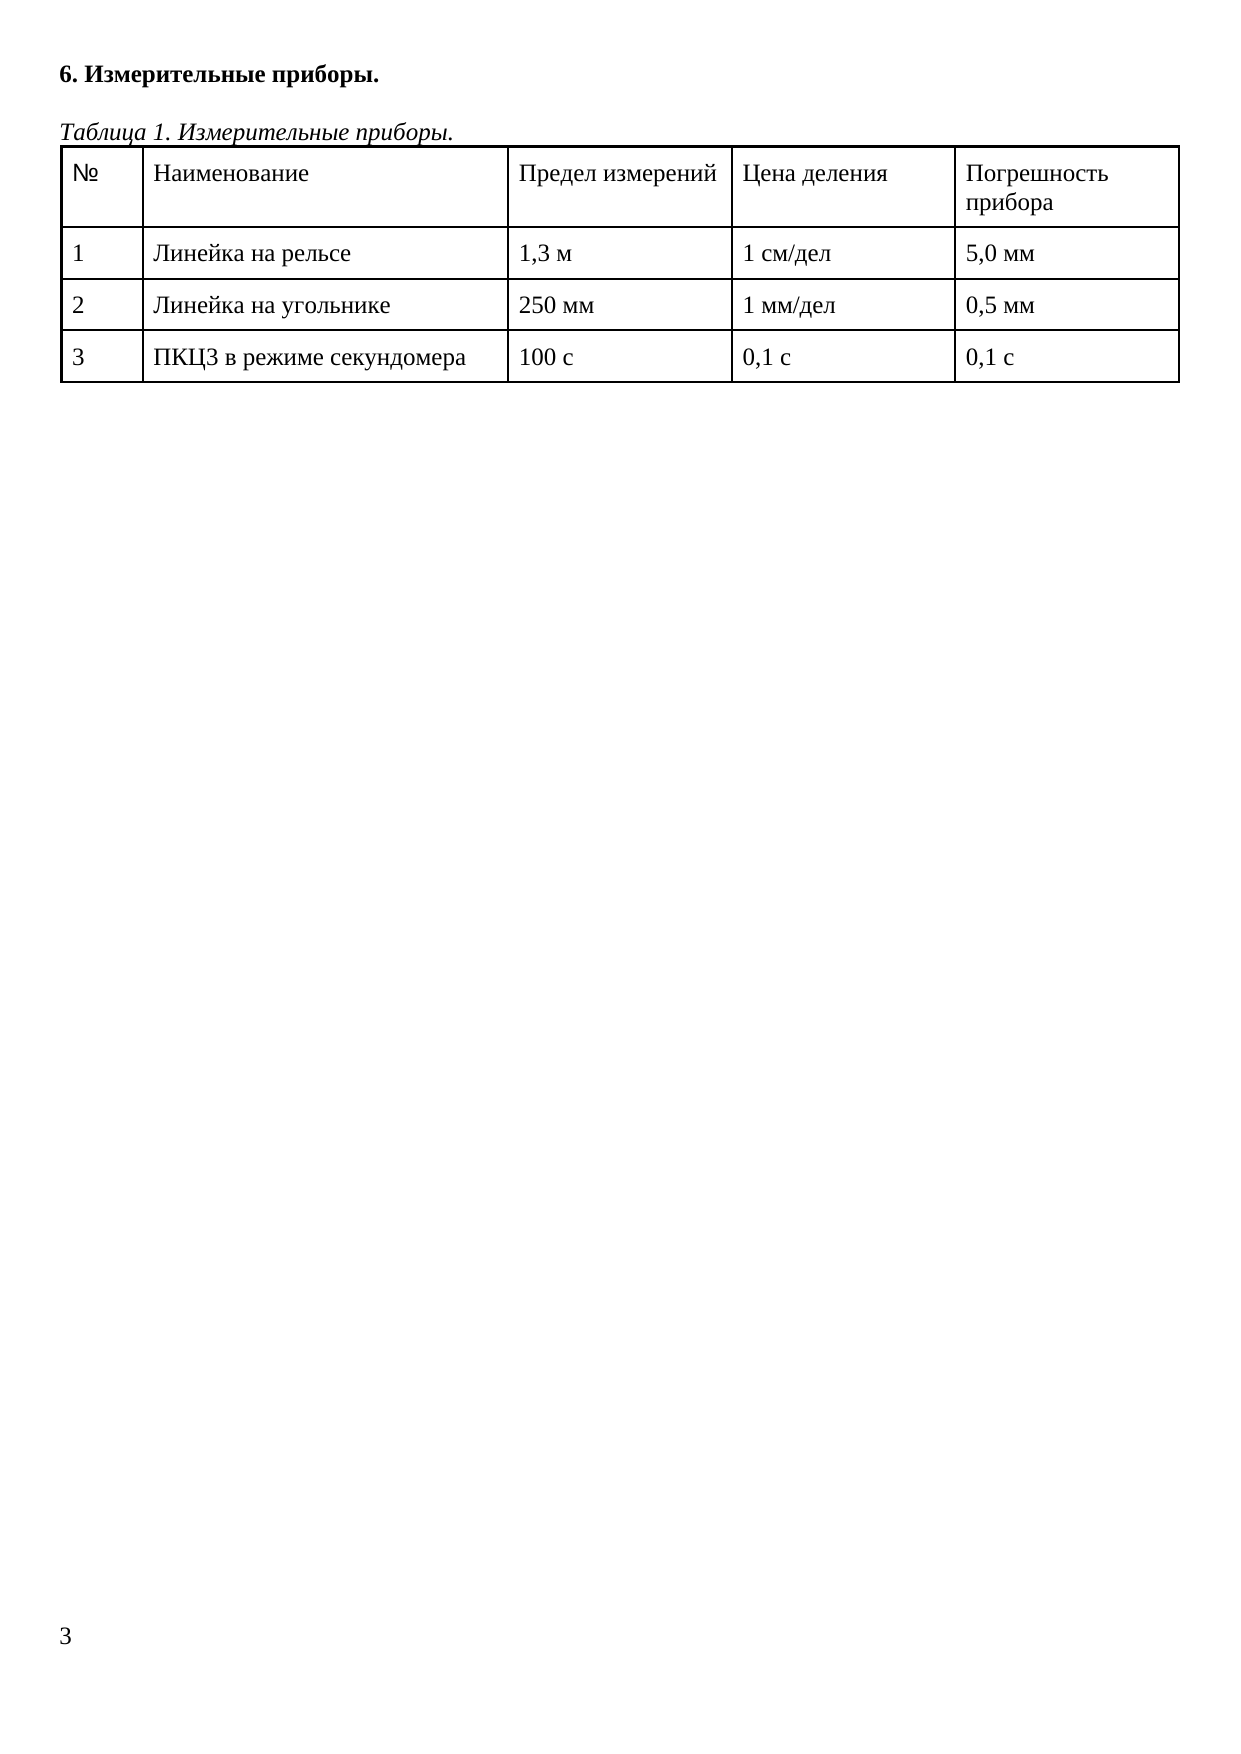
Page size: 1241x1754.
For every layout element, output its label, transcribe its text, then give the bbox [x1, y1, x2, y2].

text 6. Измерительные приборы. [59, 59, 1181, 88]
text Таблица 1. Измерительные приборы. [59, 117, 1181, 145]
